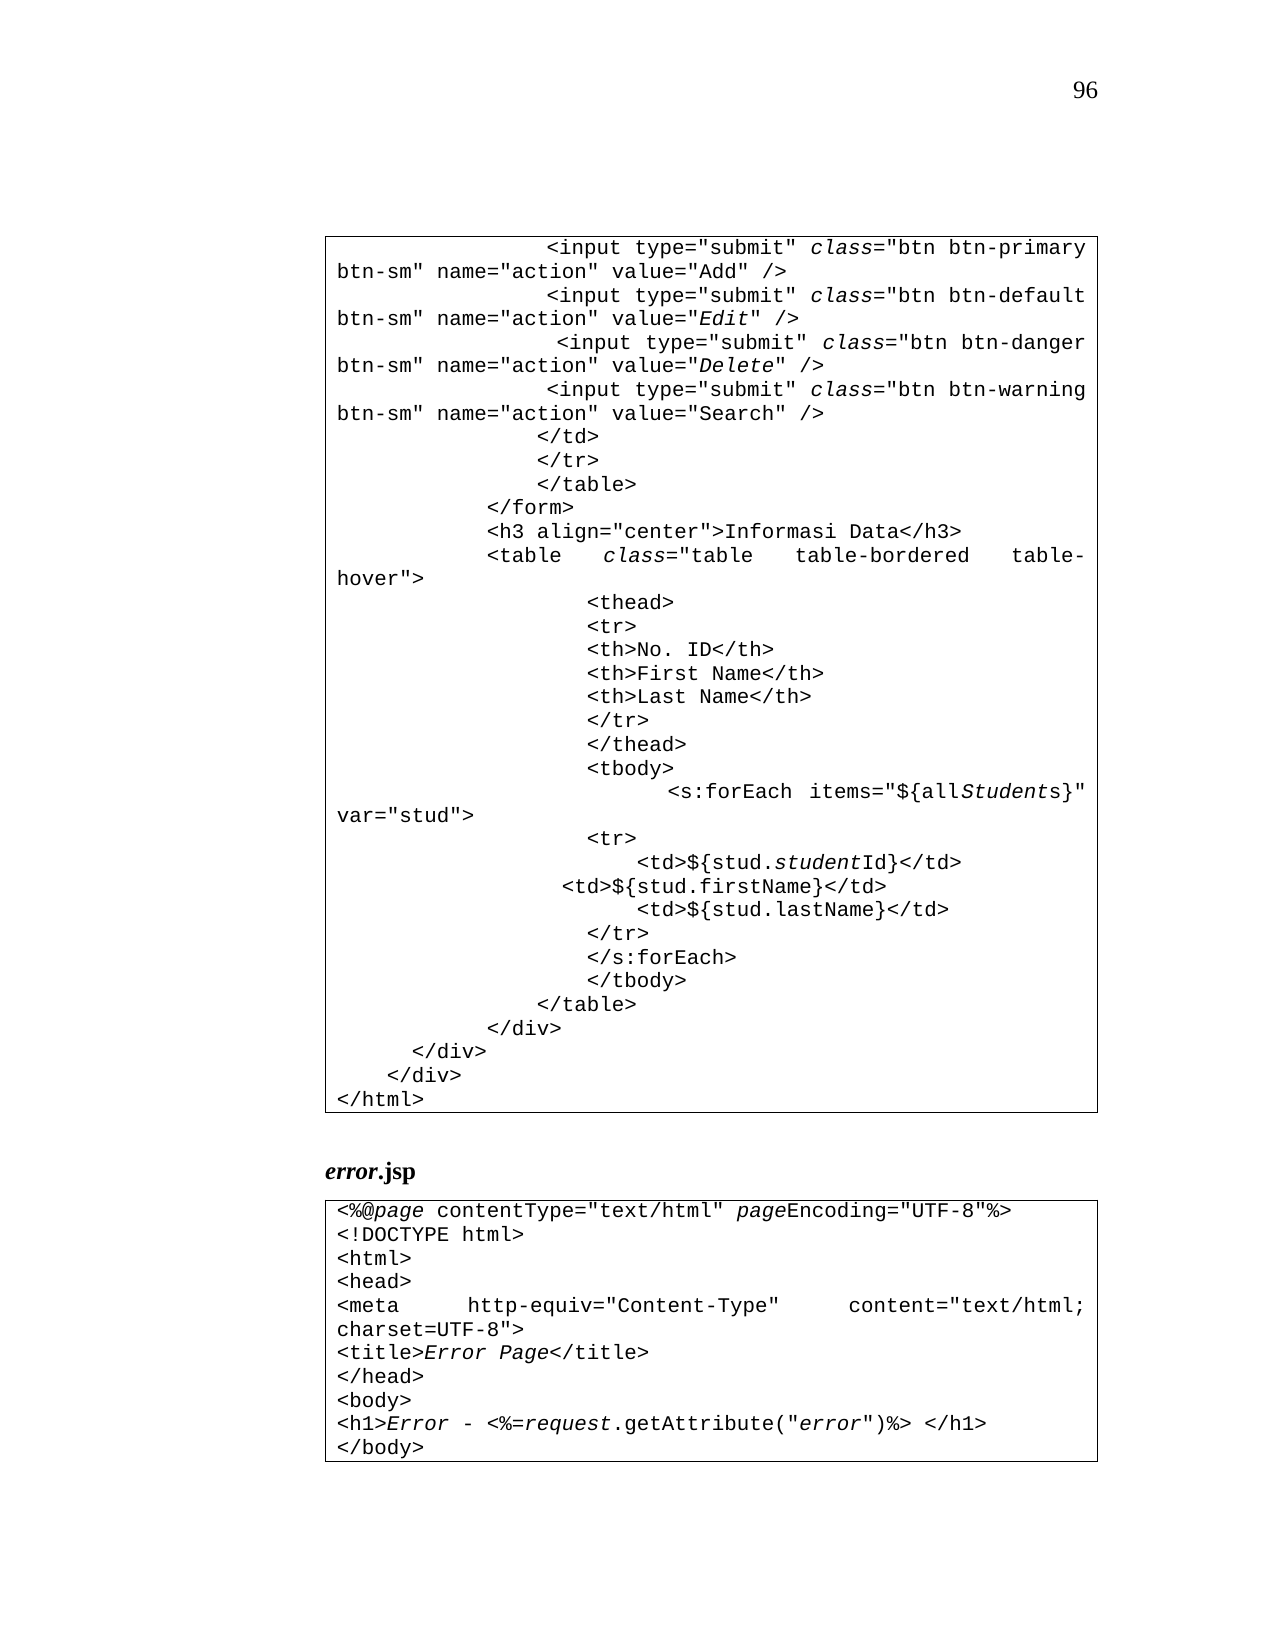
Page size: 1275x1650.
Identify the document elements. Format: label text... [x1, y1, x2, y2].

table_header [326, 237, 1097, 1112]
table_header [326, 1201, 1097, 1461]
text error.jsp [325, 1156, 1098, 1185]
